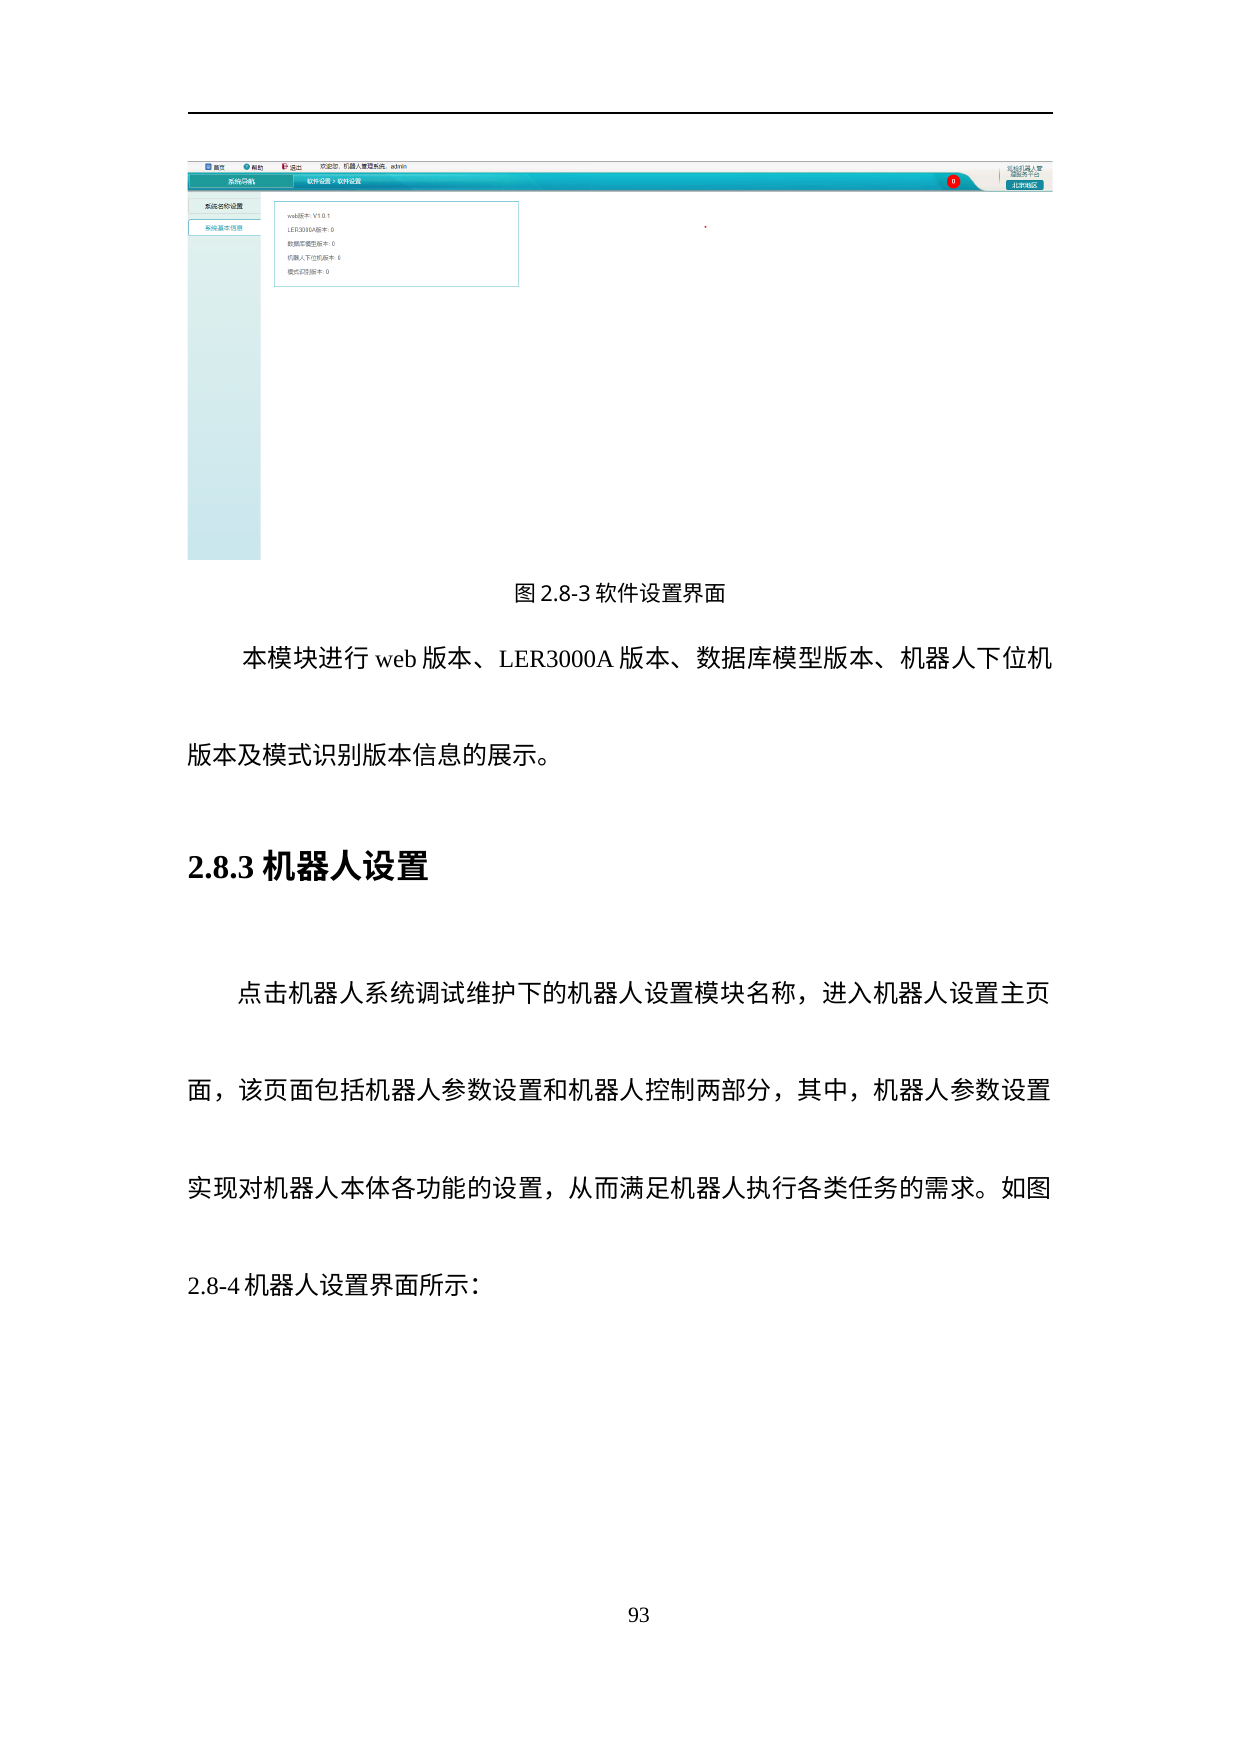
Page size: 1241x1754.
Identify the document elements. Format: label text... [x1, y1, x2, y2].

text 点击机器人系统调试维护下的机器人设置模块名称，进入机器人设置主页面，该页面包括机器人参数设置和机器人控制两部分，其中，机器人参数设置实现对机器人本体各功能的设置，从而满足机器人执行各类任务的需求。如图2.8-4机器人设置界面所示： [187, 959, 1053, 1316]
text 本模块进行web版本、LER3000A版本、数据库模型版本、机器人下位机版本及模式识别版本信息的展示。 [187, 624, 1053, 786]
subtitle 机器人设置 [187, 832, 1053, 897]
text 图2.8-3软件设置界面 [187, 576, 1053, 608]
picture [187, 161, 1053, 560]
